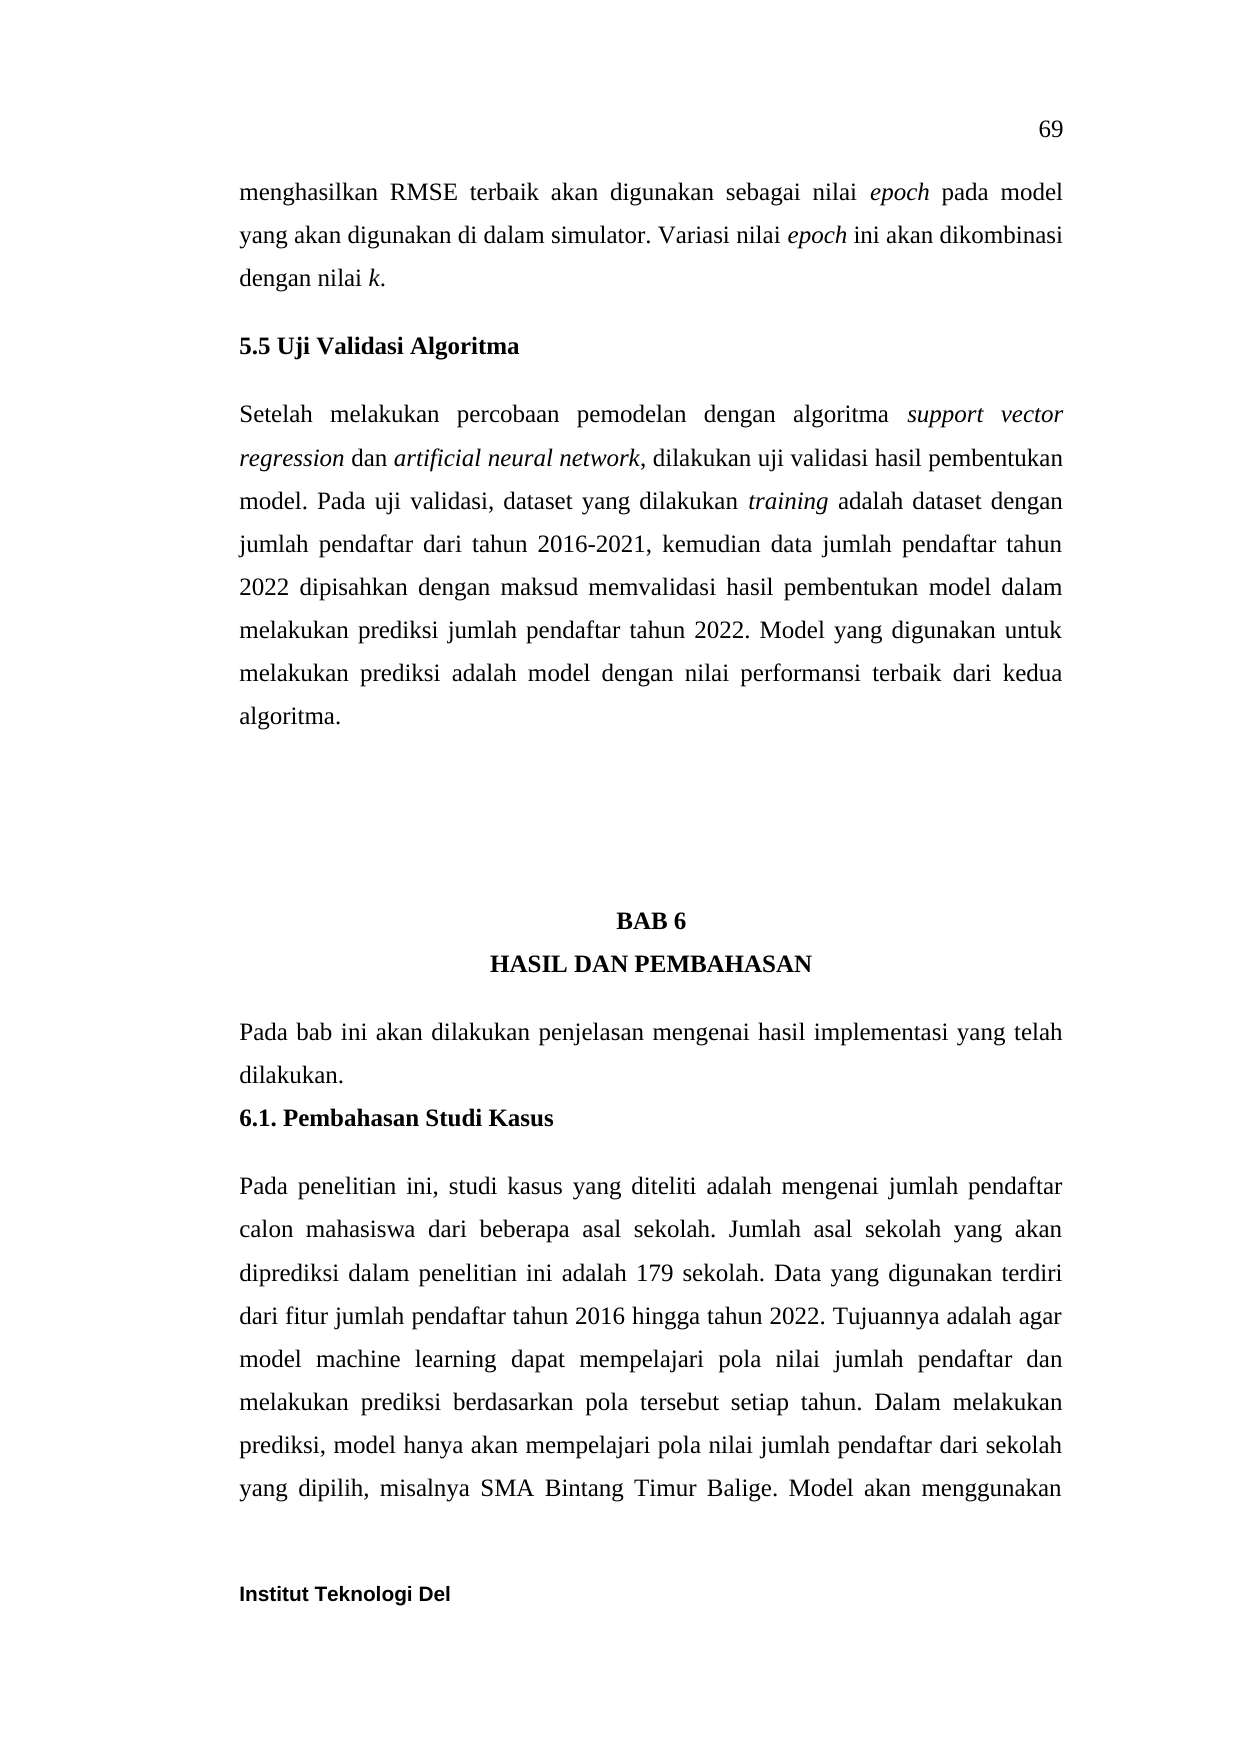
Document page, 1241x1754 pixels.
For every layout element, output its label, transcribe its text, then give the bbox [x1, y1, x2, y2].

subtitle Uji Validasi Algoritma [239, 331, 1063, 360]
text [239, 177, 1063, 292]
text Pada bab ini akan dilakukan penjelasan mengenai hasil implementasi yang telah dilakukan. [239, 1017, 1063, 1089]
subtitle 6.1. Pembahasan Studi Kasus [239, 1103, 1063, 1132]
text Setelah melakukan percobaan pemodelan dengan algoritma support vector regression dan artificial neural network, dilakukan uji validasi hasil pembentukan model. Pada uji validasi, dataset yang dilakukan training adalah dataset dengan jumlah pendaftar dari tahun 2016-2021, kemudian data jumlah pendaftar tahun 2022 dipisahkan dengan maksud memvalidasi hasil pembentukan model dalam melakukan prediksi jumlah pendaftar tahun 2022. Model yang digunakan untuk melakukan prediksi adalah model dengan nilai performansi terbaik dari kedua algoritma. [239, 399, 1063, 730]
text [239, 1171, 1063, 1502]
subtitle BAB 6 HASIL DAN PEMBAHASAN [239, 906, 1063, 978]
